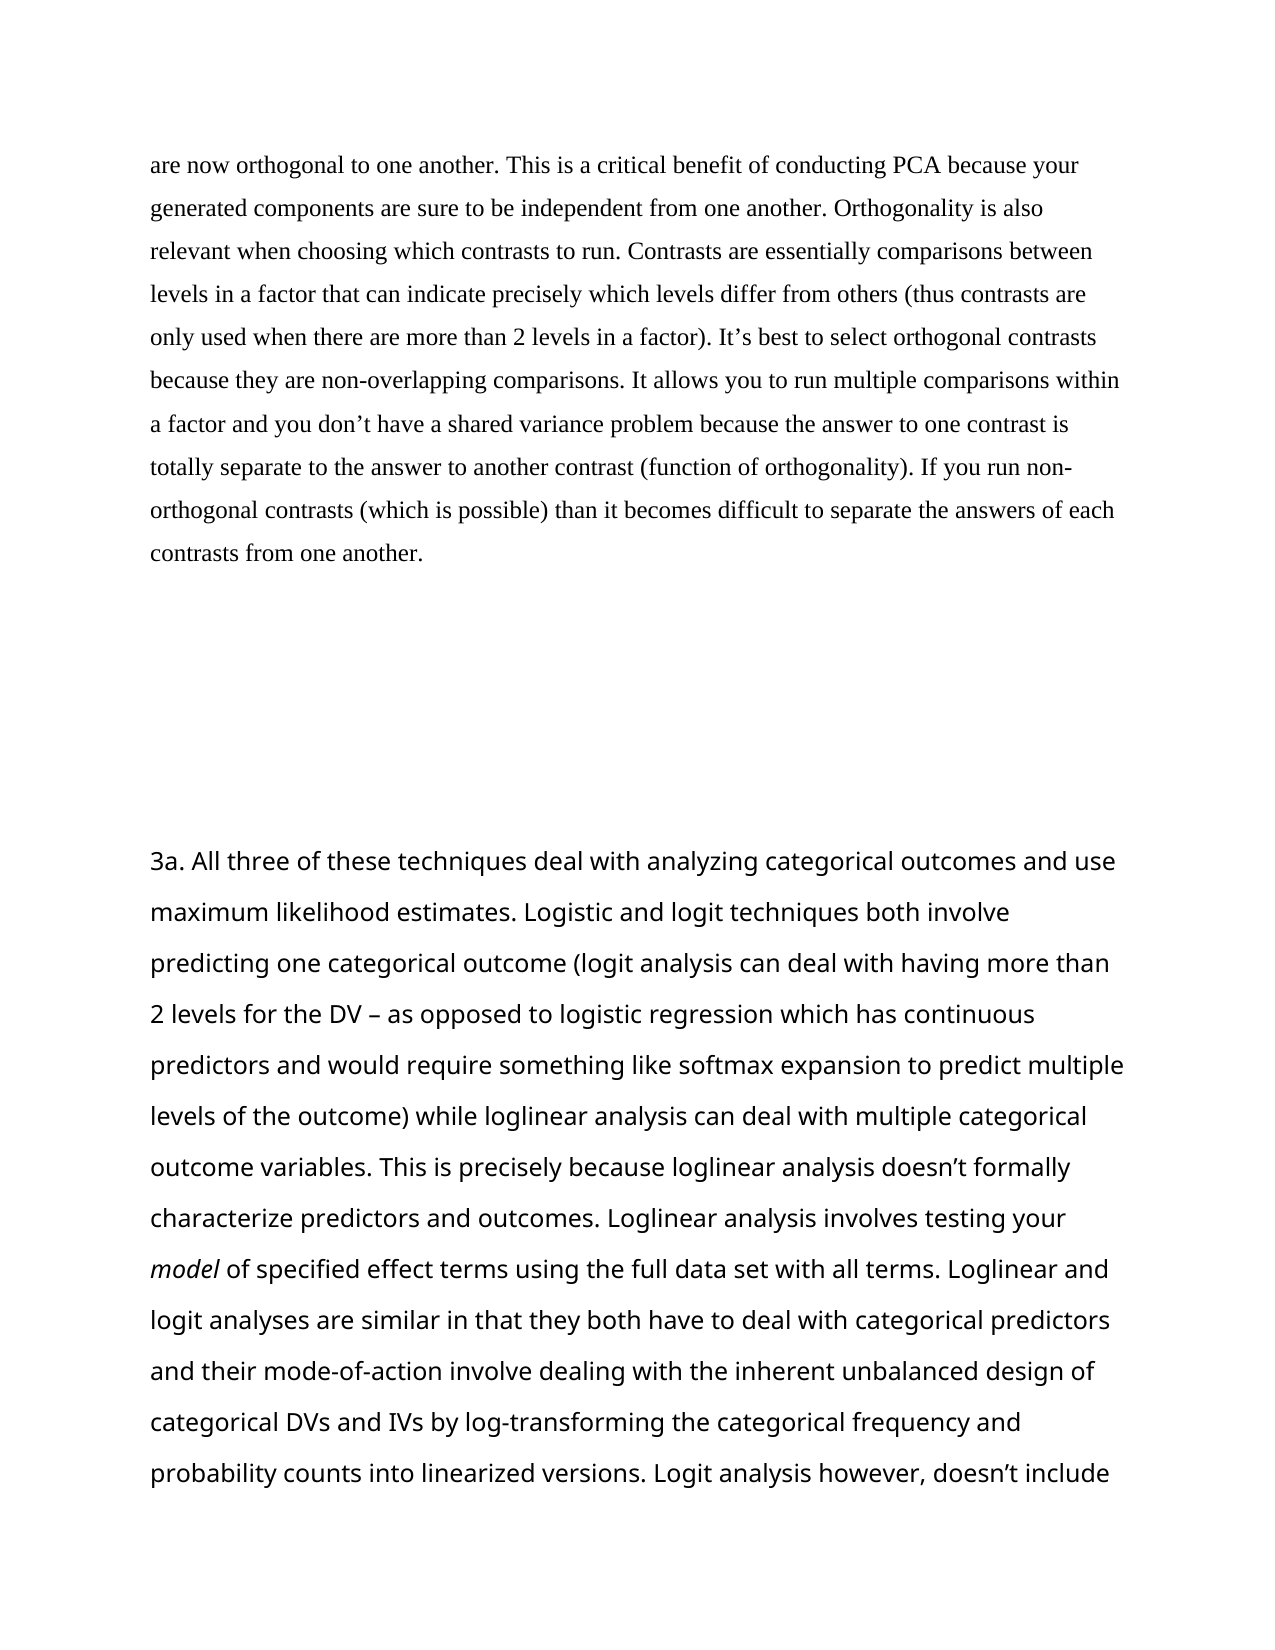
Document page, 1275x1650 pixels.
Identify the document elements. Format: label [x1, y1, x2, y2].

text [150, 843, 1125, 1490]
text [150, 150, 1125, 567]
